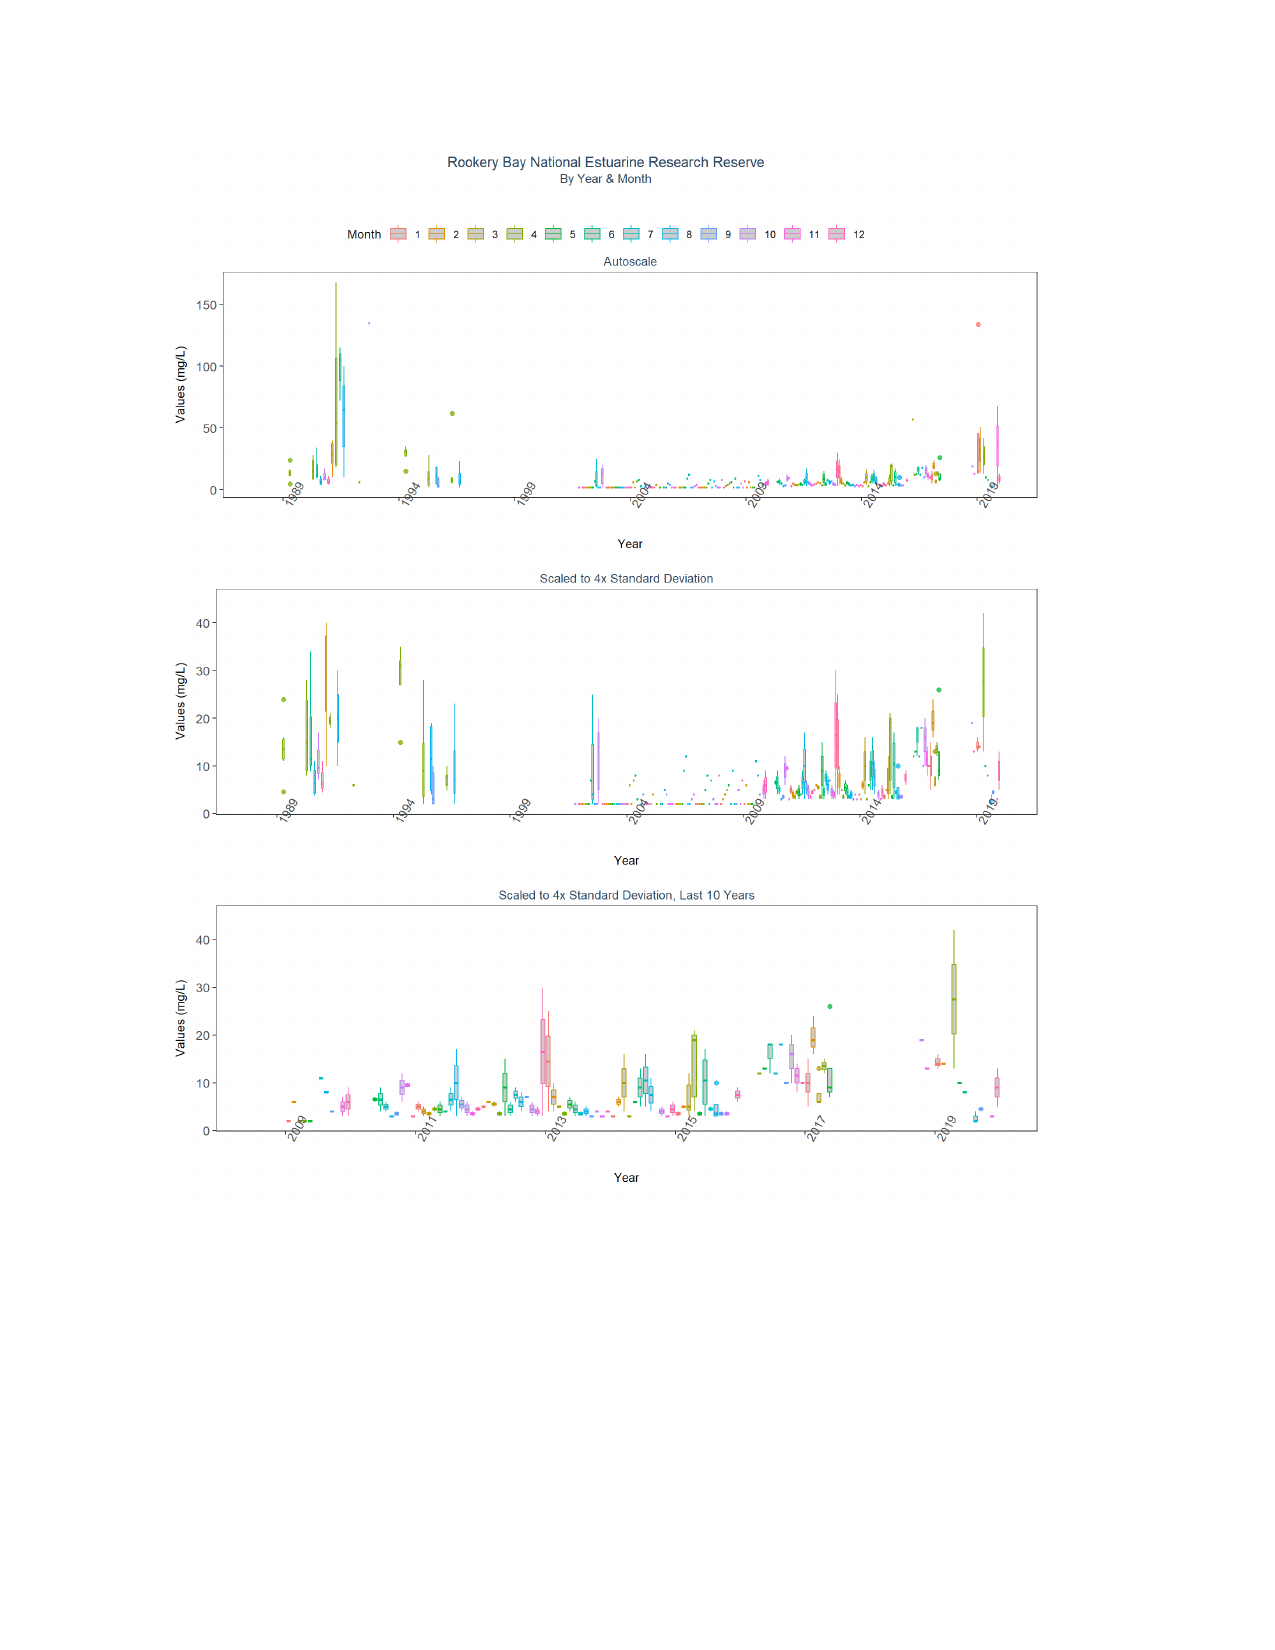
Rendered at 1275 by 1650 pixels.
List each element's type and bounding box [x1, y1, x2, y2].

picture [168, 150, 1044, 1200]
